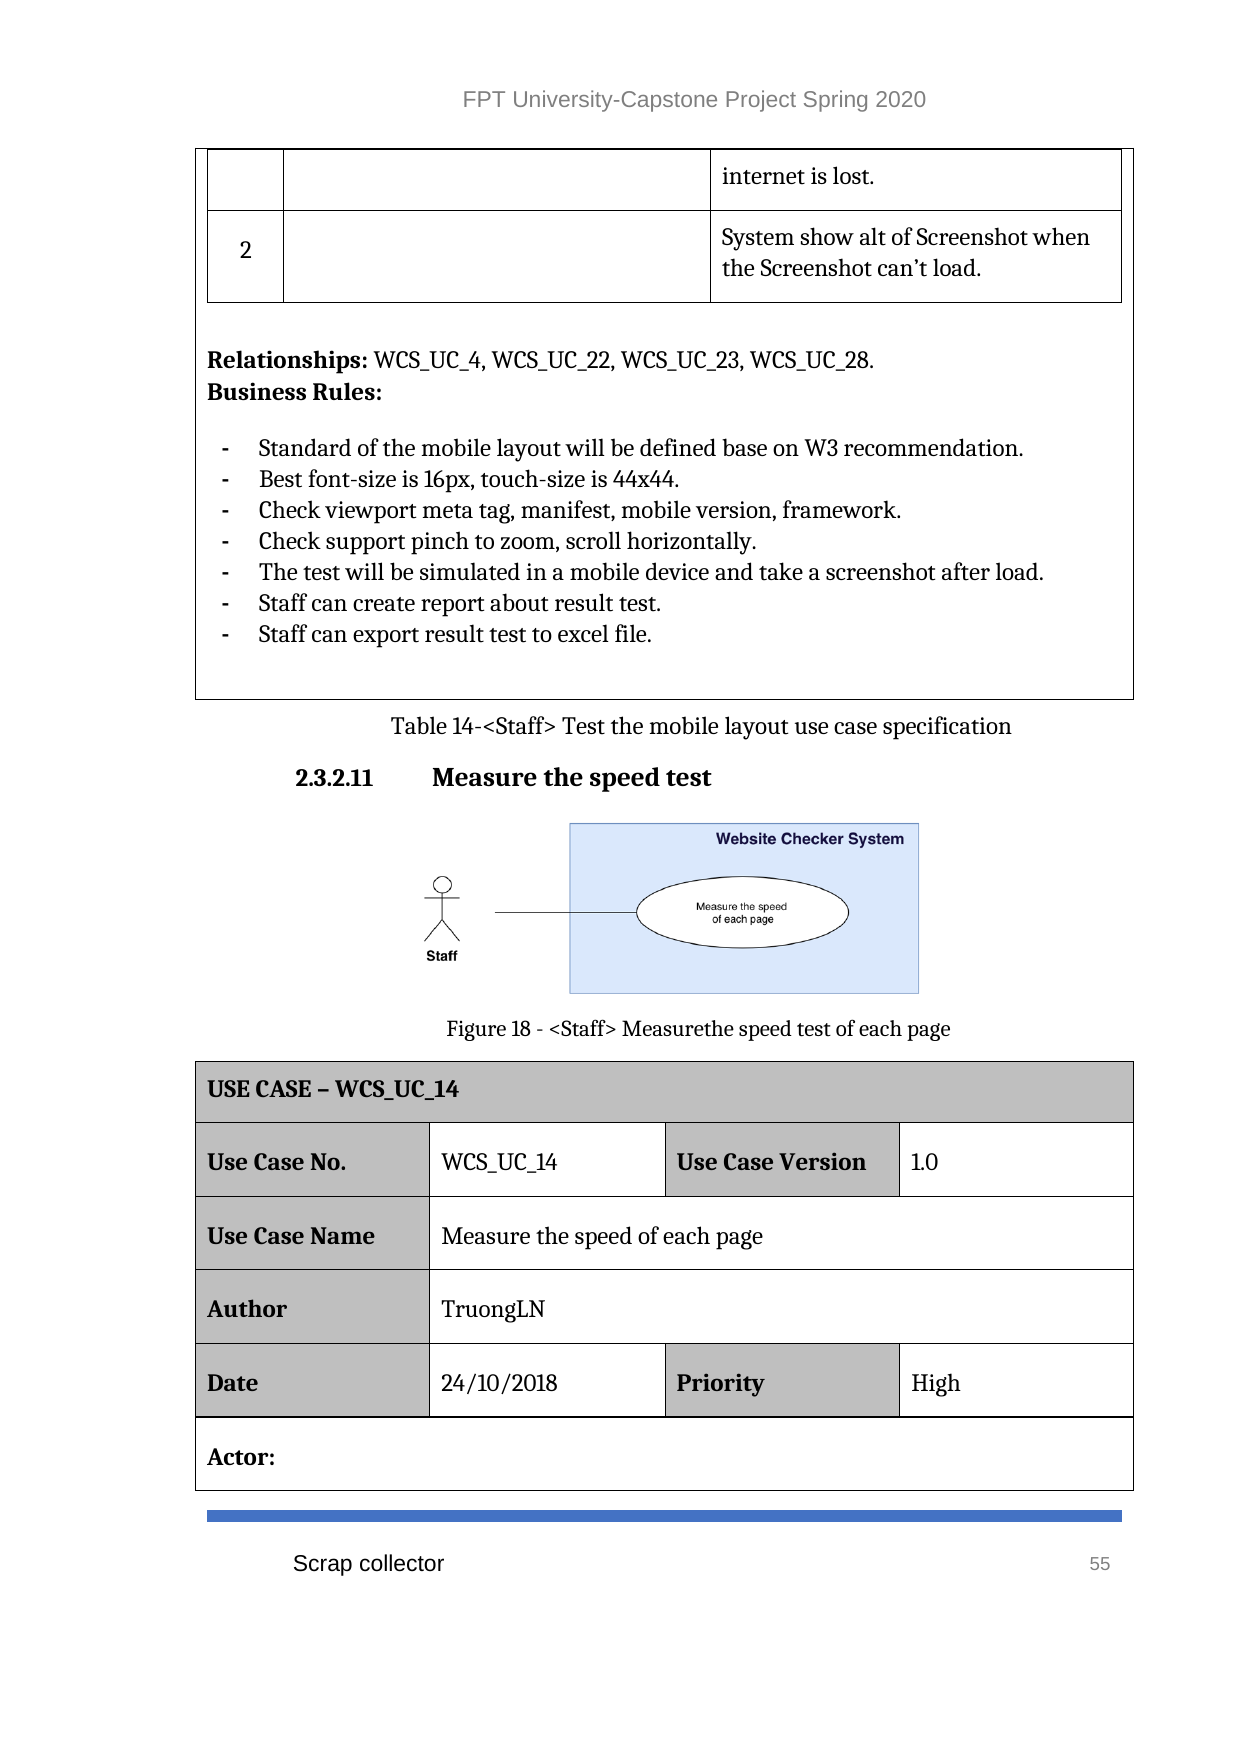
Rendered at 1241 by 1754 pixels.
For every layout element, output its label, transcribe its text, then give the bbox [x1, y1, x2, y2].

table_cell Use Case Name [196, 1197, 429, 1269]
table_cell 24/10/2018 [430, 1344, 665, 1416]
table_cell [196, 149, 1133, 698]
table_cell High [900, 1344, 1133, 1416]
table_cell Author [196, 1270, 429, 1343]
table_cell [196, 1418, 1133, 1490]
table_header USE CASE – WCS_UC_14 [196, 1062, 1133, 1122]
table_cell Measure the speed of each page [430, 1197, 1133, 1269]
text Figure 18 - <Staff> Measurethe speed test of each page [275, 1016, 1122, 1042]
table_cell TruongLN [430, 1270, 1133, 1343]
table_cell WCS_UC_14 [430, 1123, 665, 1196]
table_cell Date [196, 1344, 429, 1416]
table_cell Priority [666, 1344, 899, 1416]
table_cell Use Case No. [196, 1123, 429, 1196]
table_cell Use Case Version [666, 1123, 899, 1196]
picture [408, 811, 923, 998]
list Measure the speed test [295, 762, 1122, 793]
table_cell 1.0 [900, 1123, 1133, 1196]
